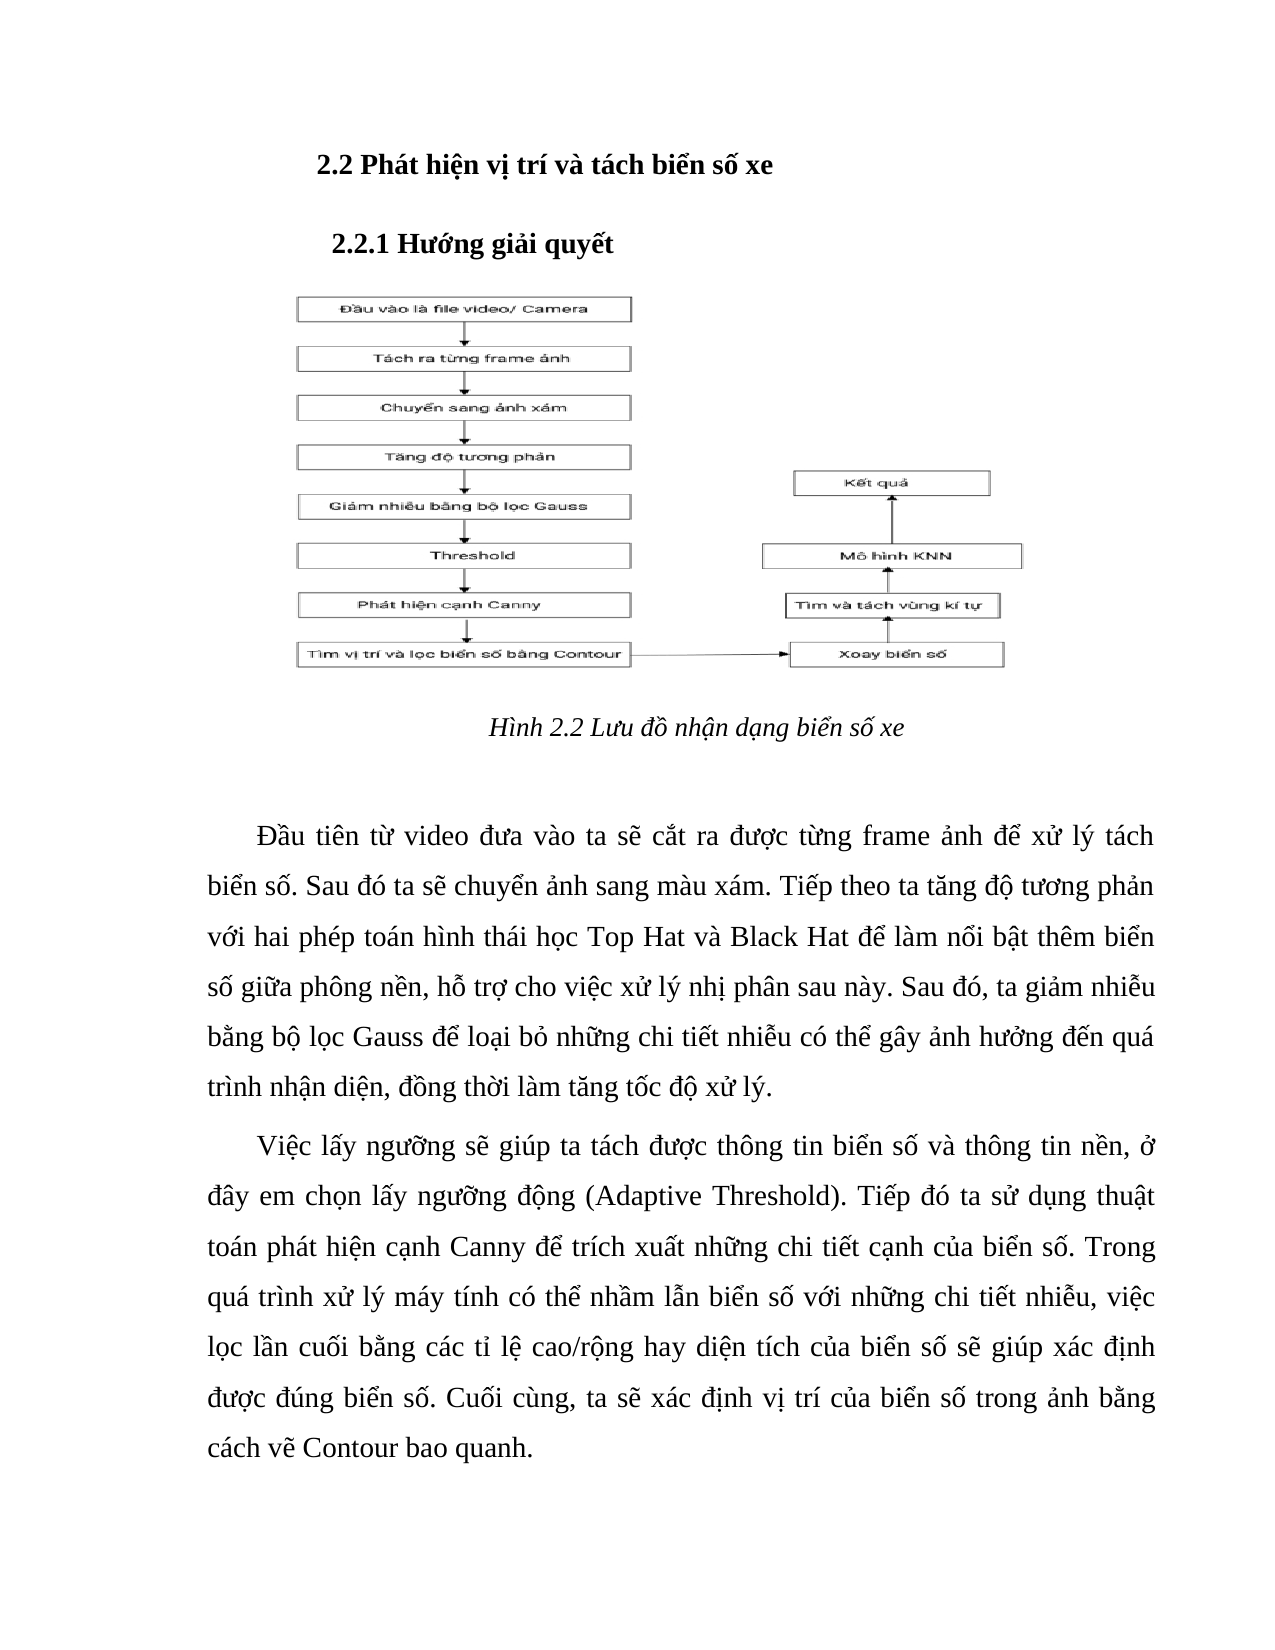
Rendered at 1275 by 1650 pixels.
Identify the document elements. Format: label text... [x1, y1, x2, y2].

subtitle Hướng giải quyết [282, 226, 1156, 260]
text Đầu tiên từ video đưa vào ta sẽ cắt ra được từng frame ảnh để xử lý tách biển số. Sau đó ta sẽ chuyển ảnh sang màu xám. Tiếp theo ta tăng độ tương phản với hai phép toán hình thái học Top Hat và Black Hat để làm nổi bật thêm biển số giữa phông nền, hỗ trợ cho việc xử lý nhị phân sau này. Sau đó, ta giảm nhiễu bằng bộ lọc Gauss để loại bỏ những chi tiết nhiễu có thể gây ảnh hưởng đến quá trình nhận diện, đồng thời làm tăng tốc độ xử lý. [207, 818, 1156, 1103]
subtitle Phát hiện vị trí và tách biển số xe [267, 147, 1156, 181]
text Việc lấy ngưỡng sẽ giúp ta tách được thông tin biển số và thông tin nền, ở đây em chọn lấy ngưỡng động (Adaptive Threshold). Tiếp đó ta sử dụng thuật toán phát hiện cạnh Canny để trích xuất những chi tiết cạnh của biển số. Trong quá trình xử lý máy tính có thể nhầm lẫn biển số với những chi tiết nhiễu, việc lọc lần cuối bằng các tỉ lệ cao/rộng hay diện tích của biển số sẽ giúp xác định được đúng biển số. Cuối cùng, ta sẽ xác định vị trí của biển số trong ảnh bằng cách vẽ Contour bao quanh. [207, 1128, 1156, 1464]
picture [256, 285, 1051, 686]
